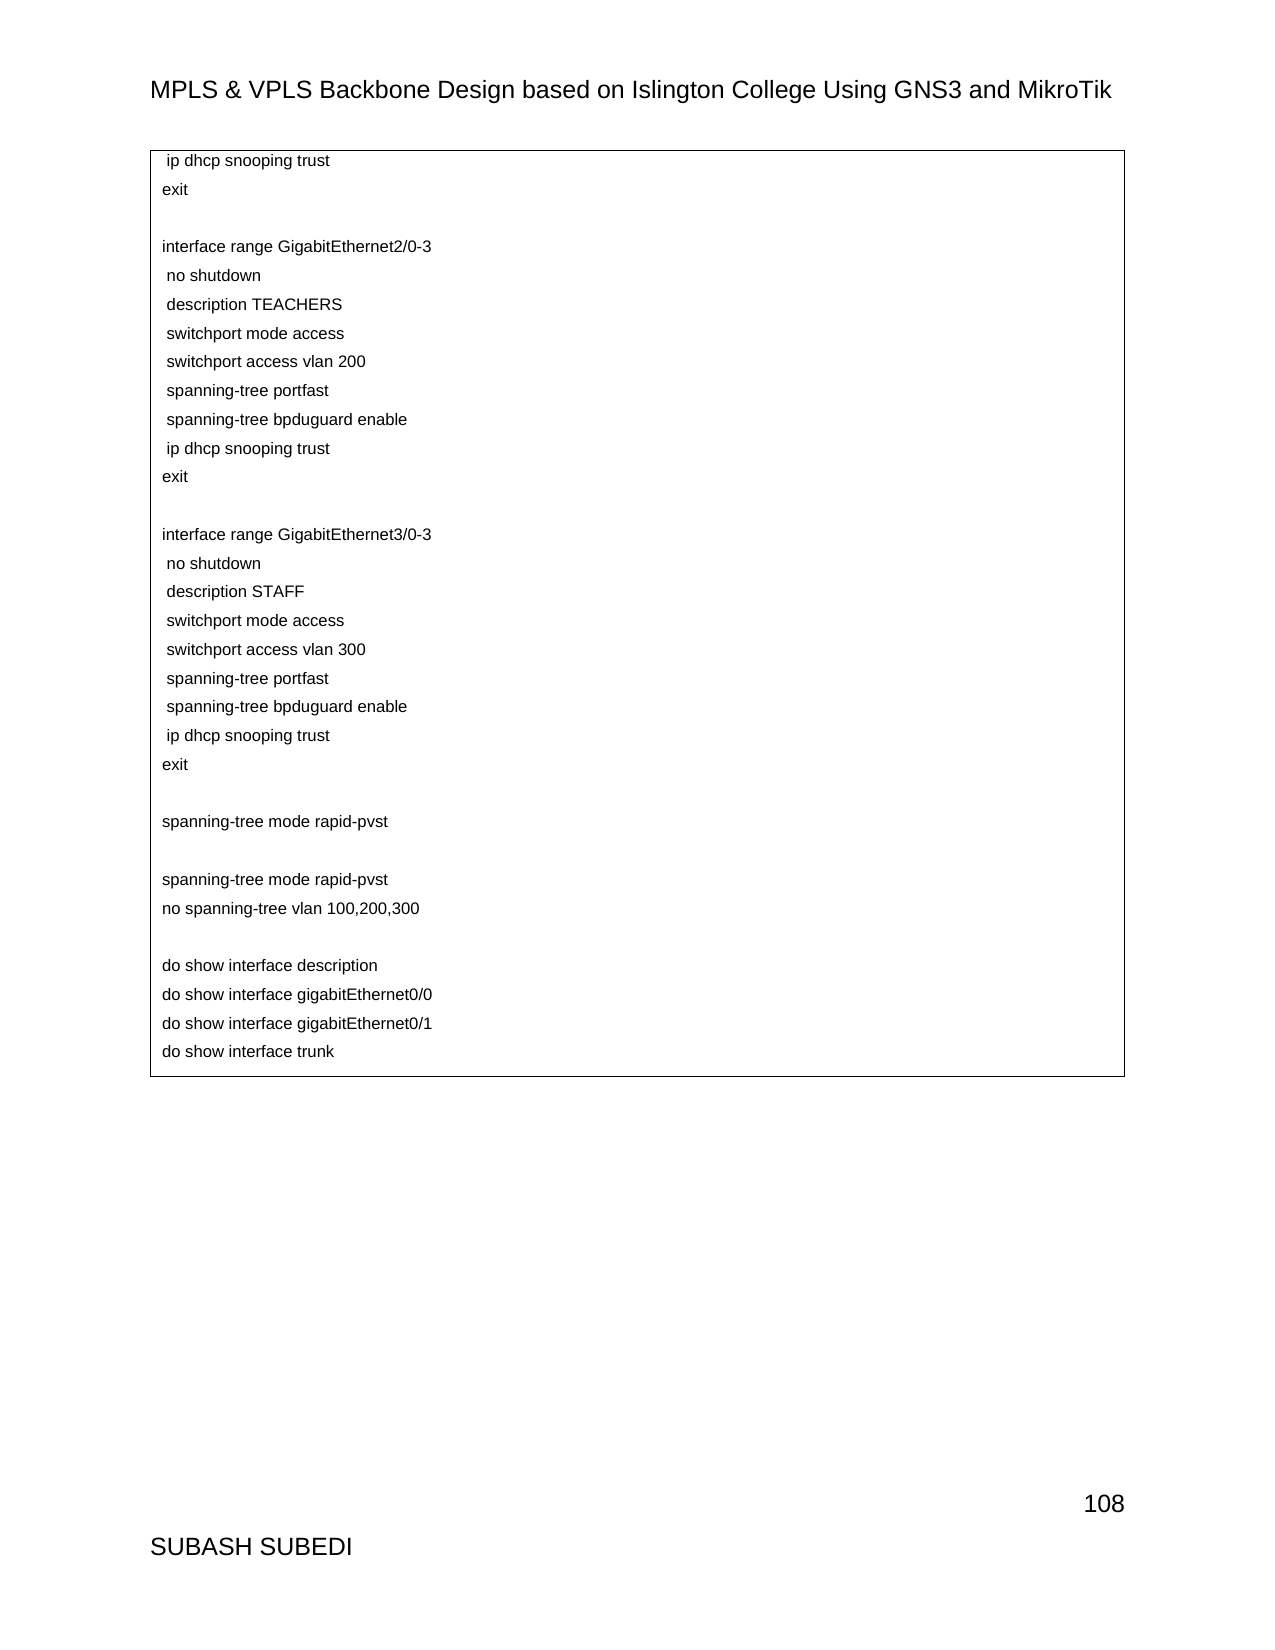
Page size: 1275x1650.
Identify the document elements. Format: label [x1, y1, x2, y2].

table_header [151, 151, 1124, 1076]
